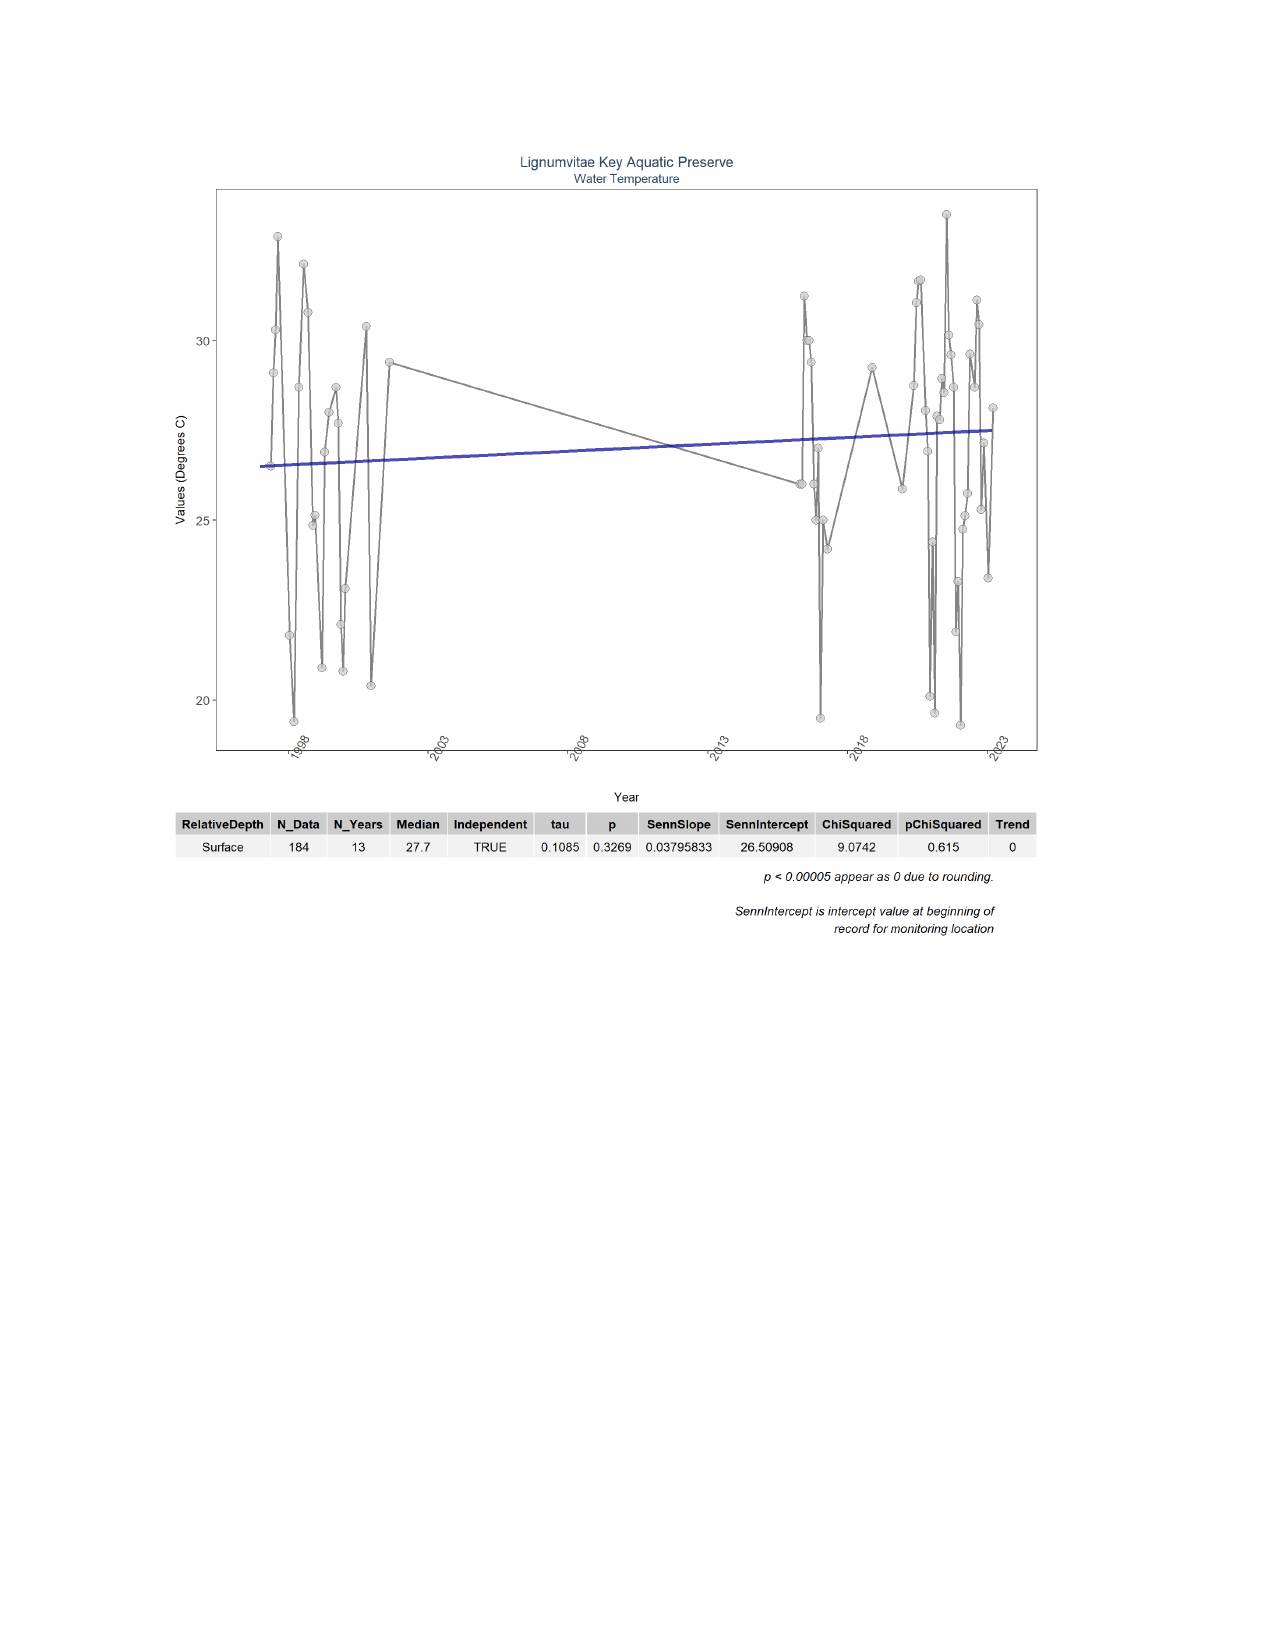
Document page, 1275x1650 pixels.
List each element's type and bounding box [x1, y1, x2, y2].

picture [168, 150, 1044, 938]
